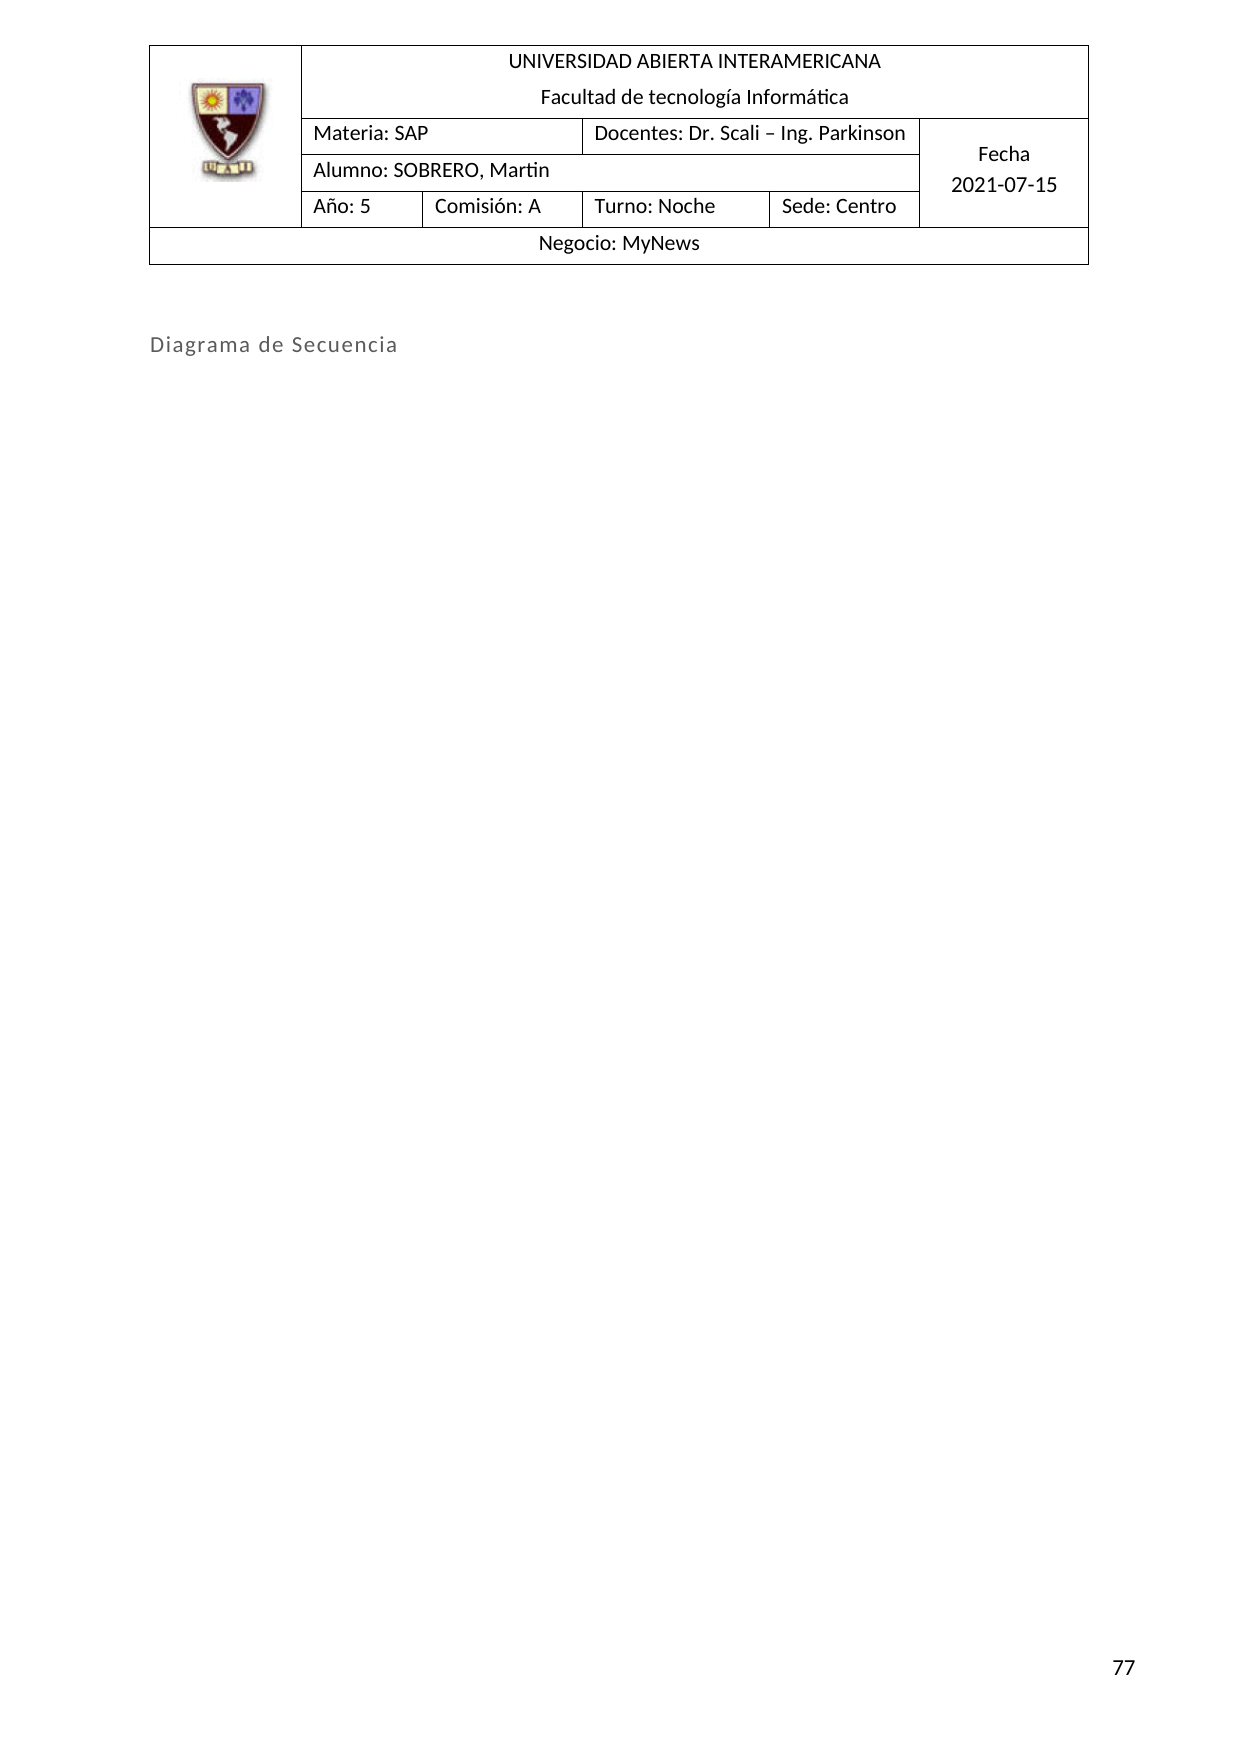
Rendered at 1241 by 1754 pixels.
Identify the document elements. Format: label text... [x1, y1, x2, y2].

subtitle Diagrama de Secuencia [150, 330, 1135, 358]
picture [177, 74, 278, 187]
